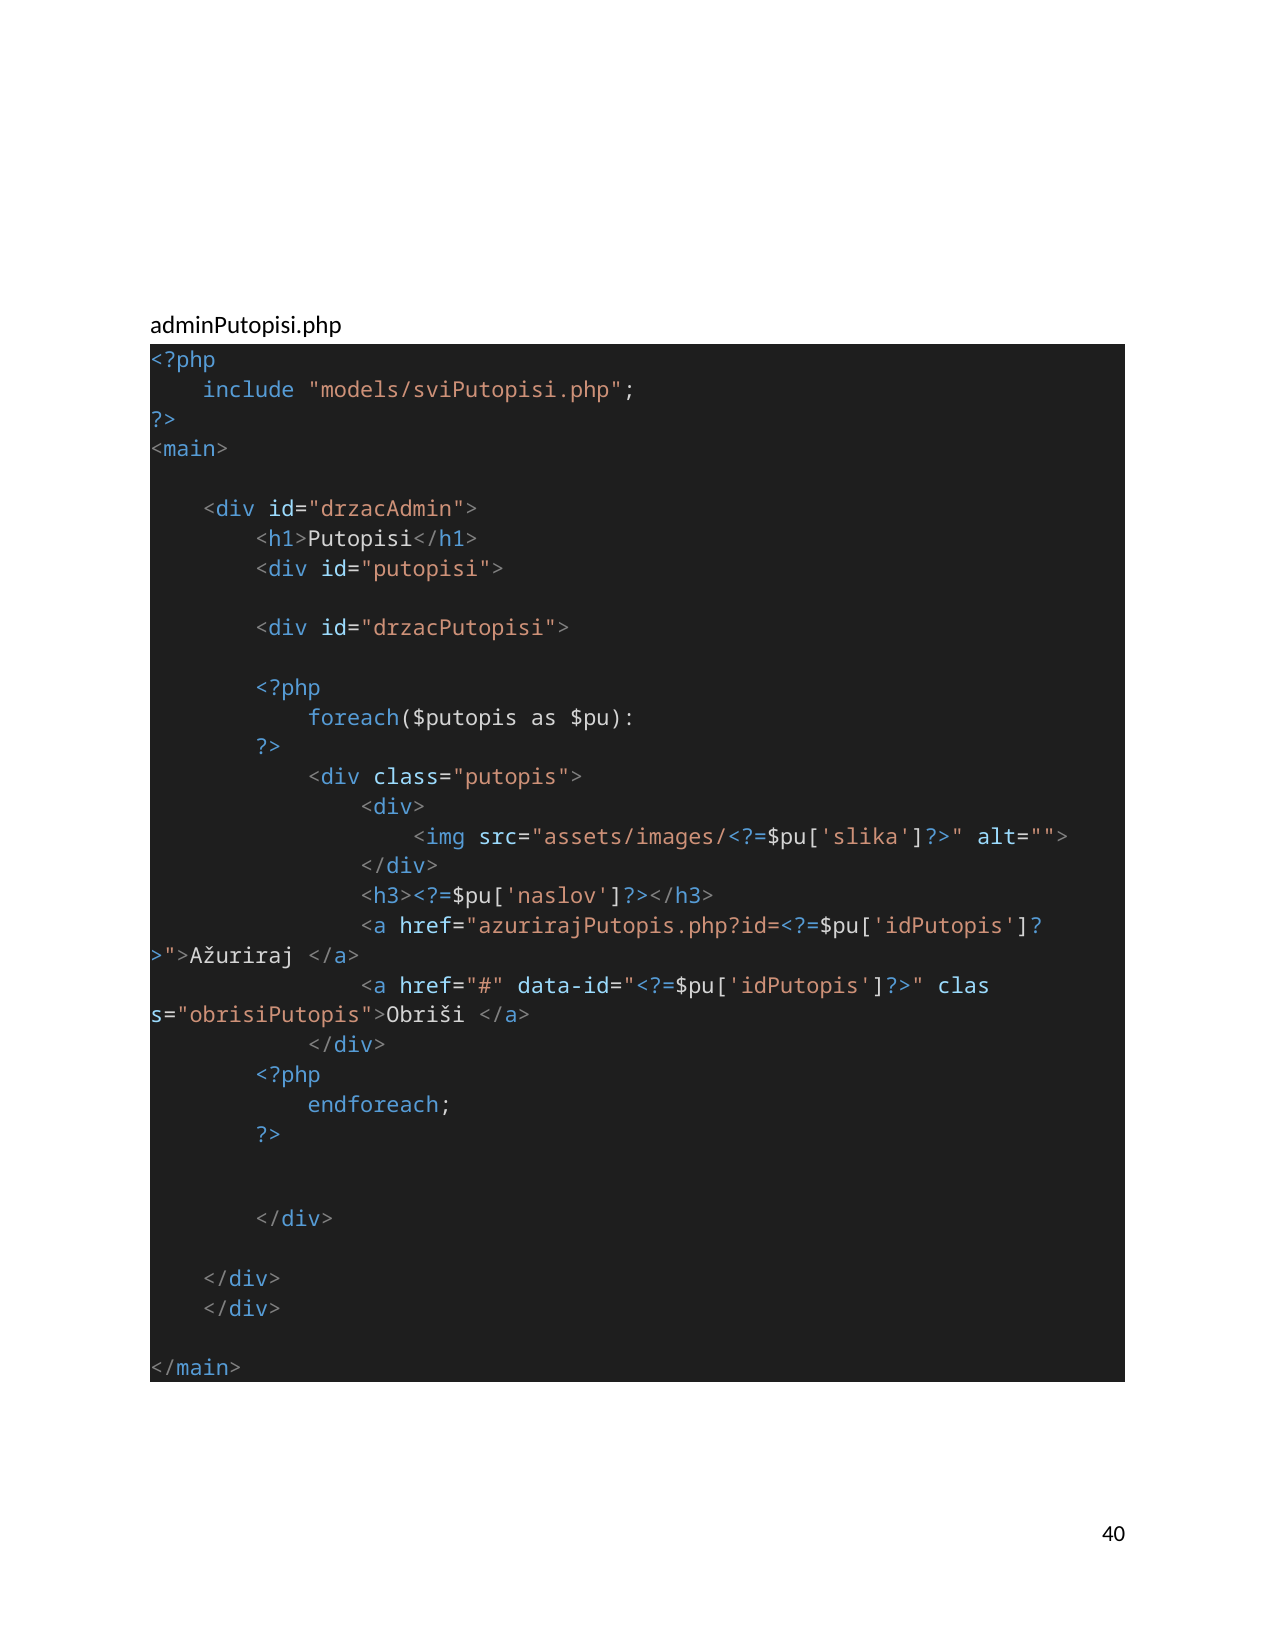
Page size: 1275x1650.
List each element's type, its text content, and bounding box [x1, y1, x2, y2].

text <h3><?=$pu['naslov']?></h3> [150, 880, 1125, 910]
text <?php [150, 344, 1125, 374]
text ?> [150, 1119, 1125, 1148]
text </div> [150, 1293, 1125, 1322]
text <div class="putopis"> [150, 761, 1125, 791]
text <a href="#" data-id="<?=$pu['idPutopis']?>" class="obrisiPutopis">Obriši </a> [150, 970, 1125, 1029]
text <main> [150, 433, 1125, 463]
text </main> [150, 1352, 1125, 1382]
text ?> [150, 404, 1125, 433]
text <?php [150, 1059, 1125, 1089]
text <div id="drzacPutopisi"> [150, 612, 1125, 642]
text <?php [150, 672, 1125, 702]
text <div> [150, 791, 1125, 821]
text <img src="assets/images/<?=$pu['slika']?>" alt=""> [150, 821, 1125, 851]
text <div id="drzacAdmin"> [150, 493, 1125, 523]
text endforeach; [150, 1089, 1125, 1119]
text <div id="putopisi"> [150, 553, 1125, 582]
subtitle adminPutopisi.php [150, 309, 1125, 339]
text <h1>Putopisi</h1> [150, 523, 1125, 553]
text </div> [150, 1029, 1125, 1059]
text foreach($putopis as $pu): [150, 702, 1125, 731]
text </div> [150, 1263, 1125, 1293]
text </div> [150, 851, 1125, 880]
text ?> [150, 731, 1125, 761]
text include "models/sviPutopisi.php"; [150, 374, 1125, 404]
text <a href="azurirajPutopis.php?id=<?=$pu['idPutopis']?>">Ažuriraj </a> [150, 910, 1125, 970]
text </div> [150, 1203, 1125, 1233]
